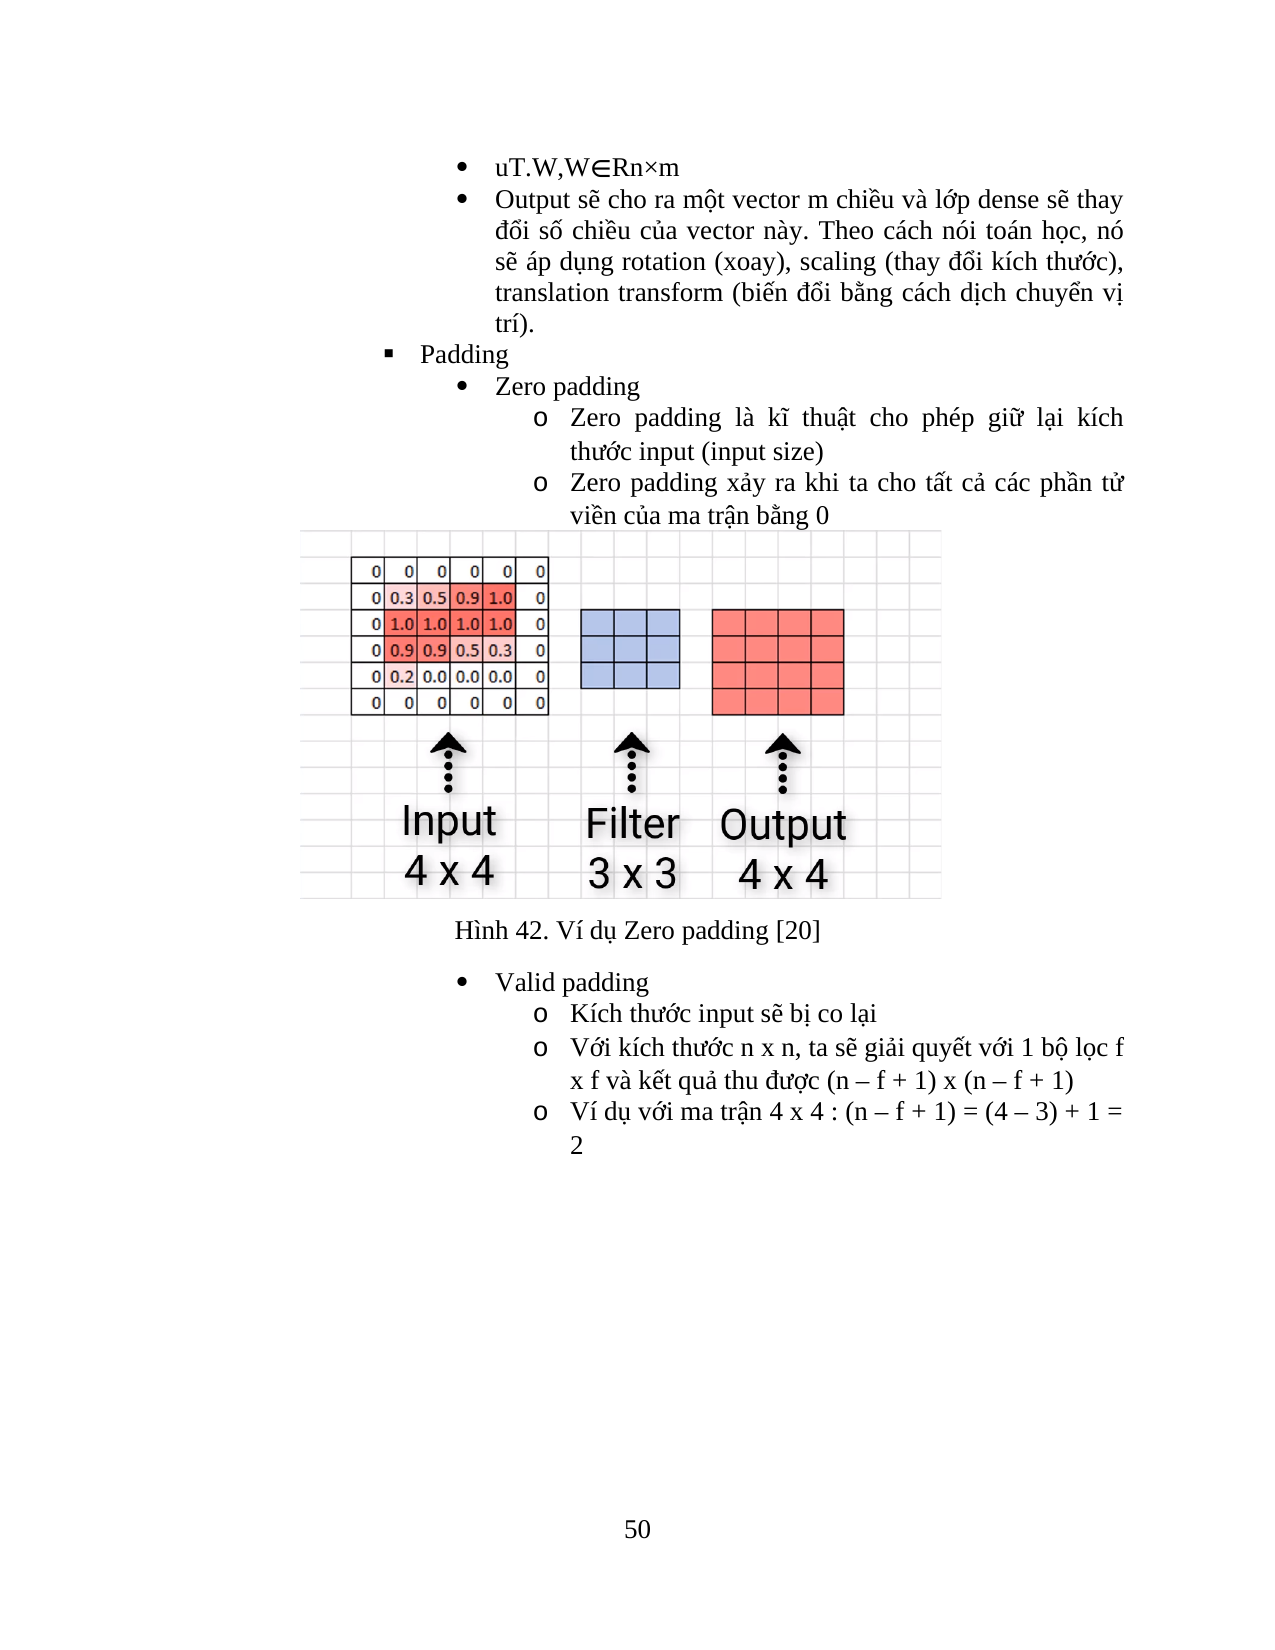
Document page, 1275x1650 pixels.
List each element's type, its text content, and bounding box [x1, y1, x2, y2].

list Zero padding là kĩ thuật cho phép giữ lại kích thước input (input size) [532, 401, 1125, 466]
list Valid padding [457, 966, 1125, 997]
list Kích thước input sẽ bị co lại [532, 997, 1125, 1031]
list uT.W,W∈Rn×m [457, 150, 1125, 183]
list Output sẽ cho ra một vector m chiều và lớp dense sẽ thay đổi số chiều của vector này. Theo cách nói toán học, nó sẽ áp dụng rotation (xoay), scaling (thay đổi kích thước), translation transform (biến đổi bằng cách dịch chuyển vị trí). [457, 183, 1125, 339]
list Padding [382, 339, 1125, 370]
list Zero padding [457, 370, 1125, 401]
list Zero padding xảy ra khi ta cho tất cả các phần tử viền của ma trận bằng 0 [532, 466, 1125, 530]
list Với kích thước n x n, ta sẽ giải quyết với 1 bộ lọc f x f và kết quả thu được (n – f + 1) x (n – f + 1) [532, 1031, 1125, 1096]
text Hình 42. Ví dụ Zero padding [150, 914, 1125, 945]
picture [300, 530, 942, 899]
list Ví dụ với ma trận 4 x 4 : (n – f + 1) = (4 – 3) + 1 = 2 [532, 1096, 1125, 1160]
